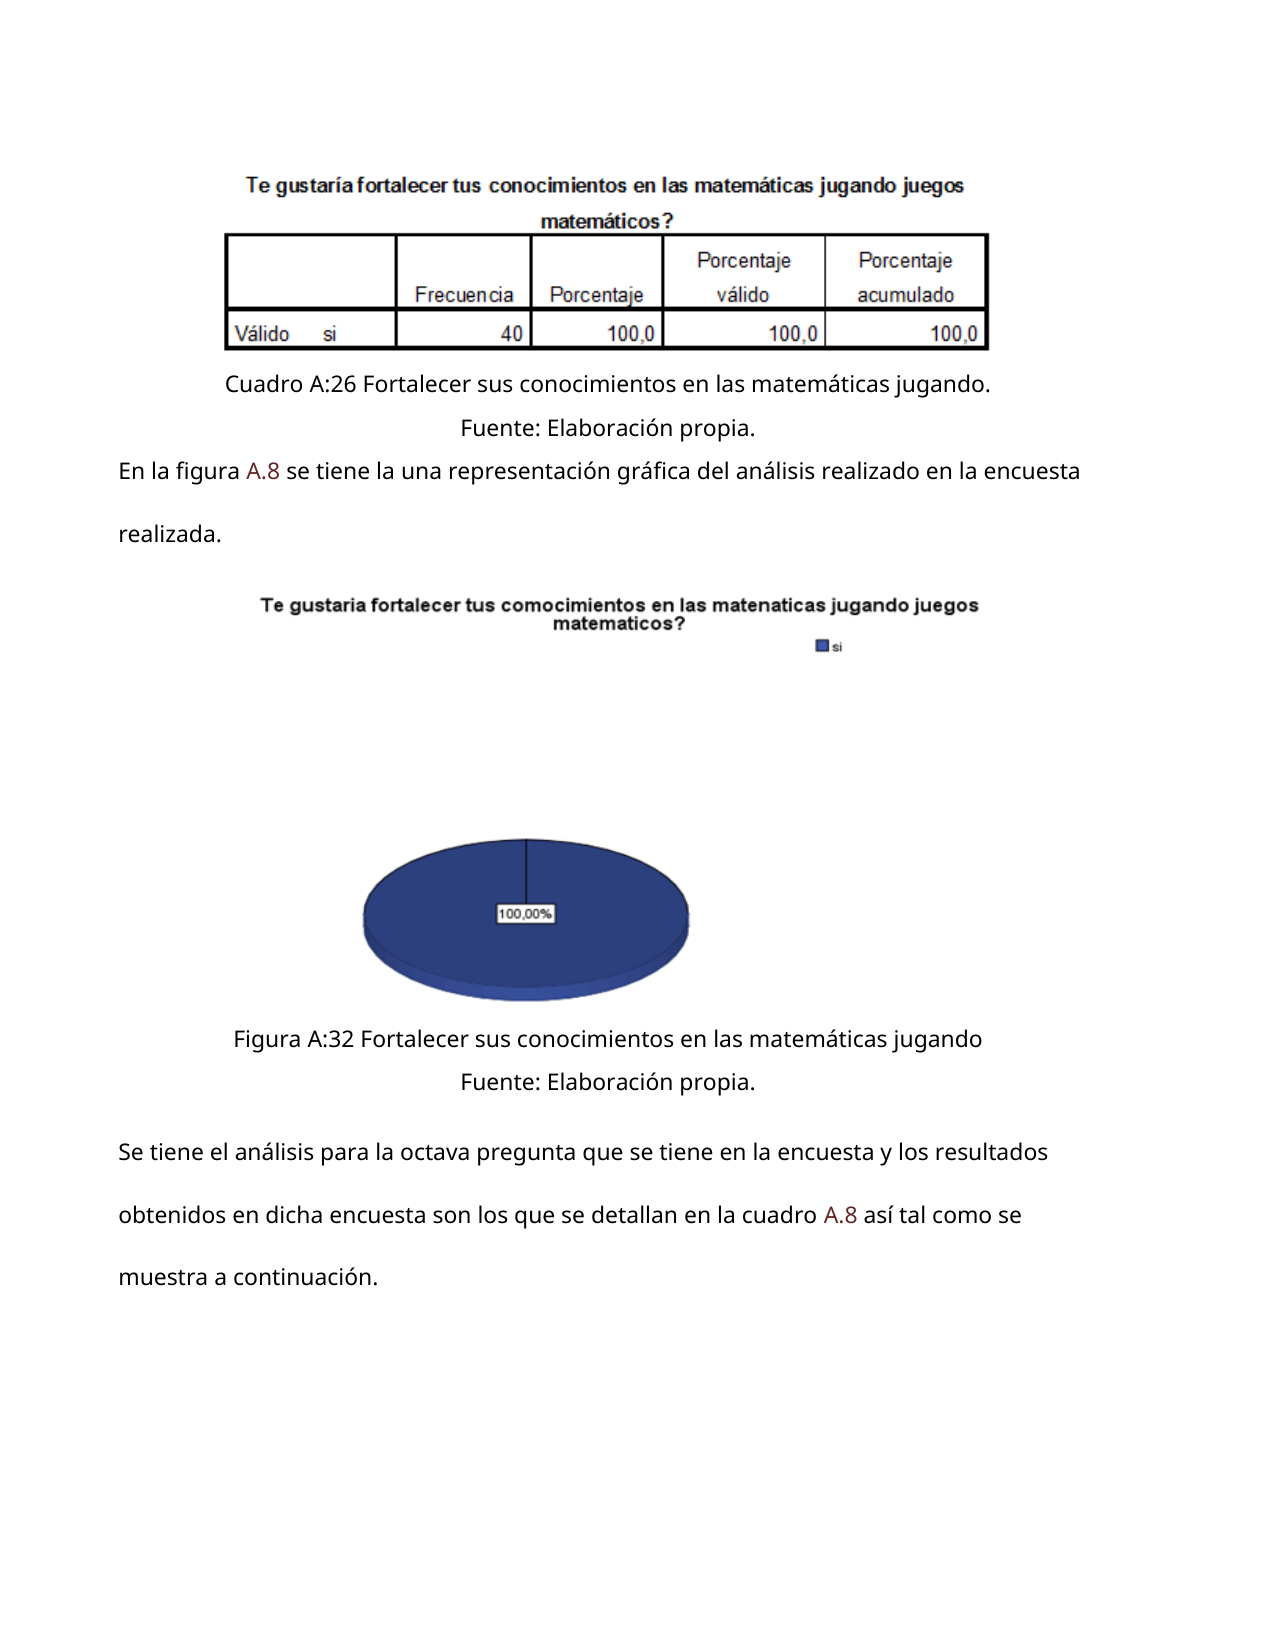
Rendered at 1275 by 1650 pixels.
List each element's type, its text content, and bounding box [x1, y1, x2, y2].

text Fuente: Elaboración propia. [118, 1066, 1098, 1097]
text En la figura A.8 se tiene la una representación gráfica del análisis realizado en la encuesta realizada. [118, 455, 1098, 549]
text Fuente: Elaboración propia. [118, 412, 1098, 443]
text Se tiene el análisis para la octava pregunta que se tiene en la encuesta y los resultados obtenidos en dicha encuesta son los que se detallan en la cuadro A.8 así tal como se muestra a continuación. [118, 1136, 1098, 1293]
